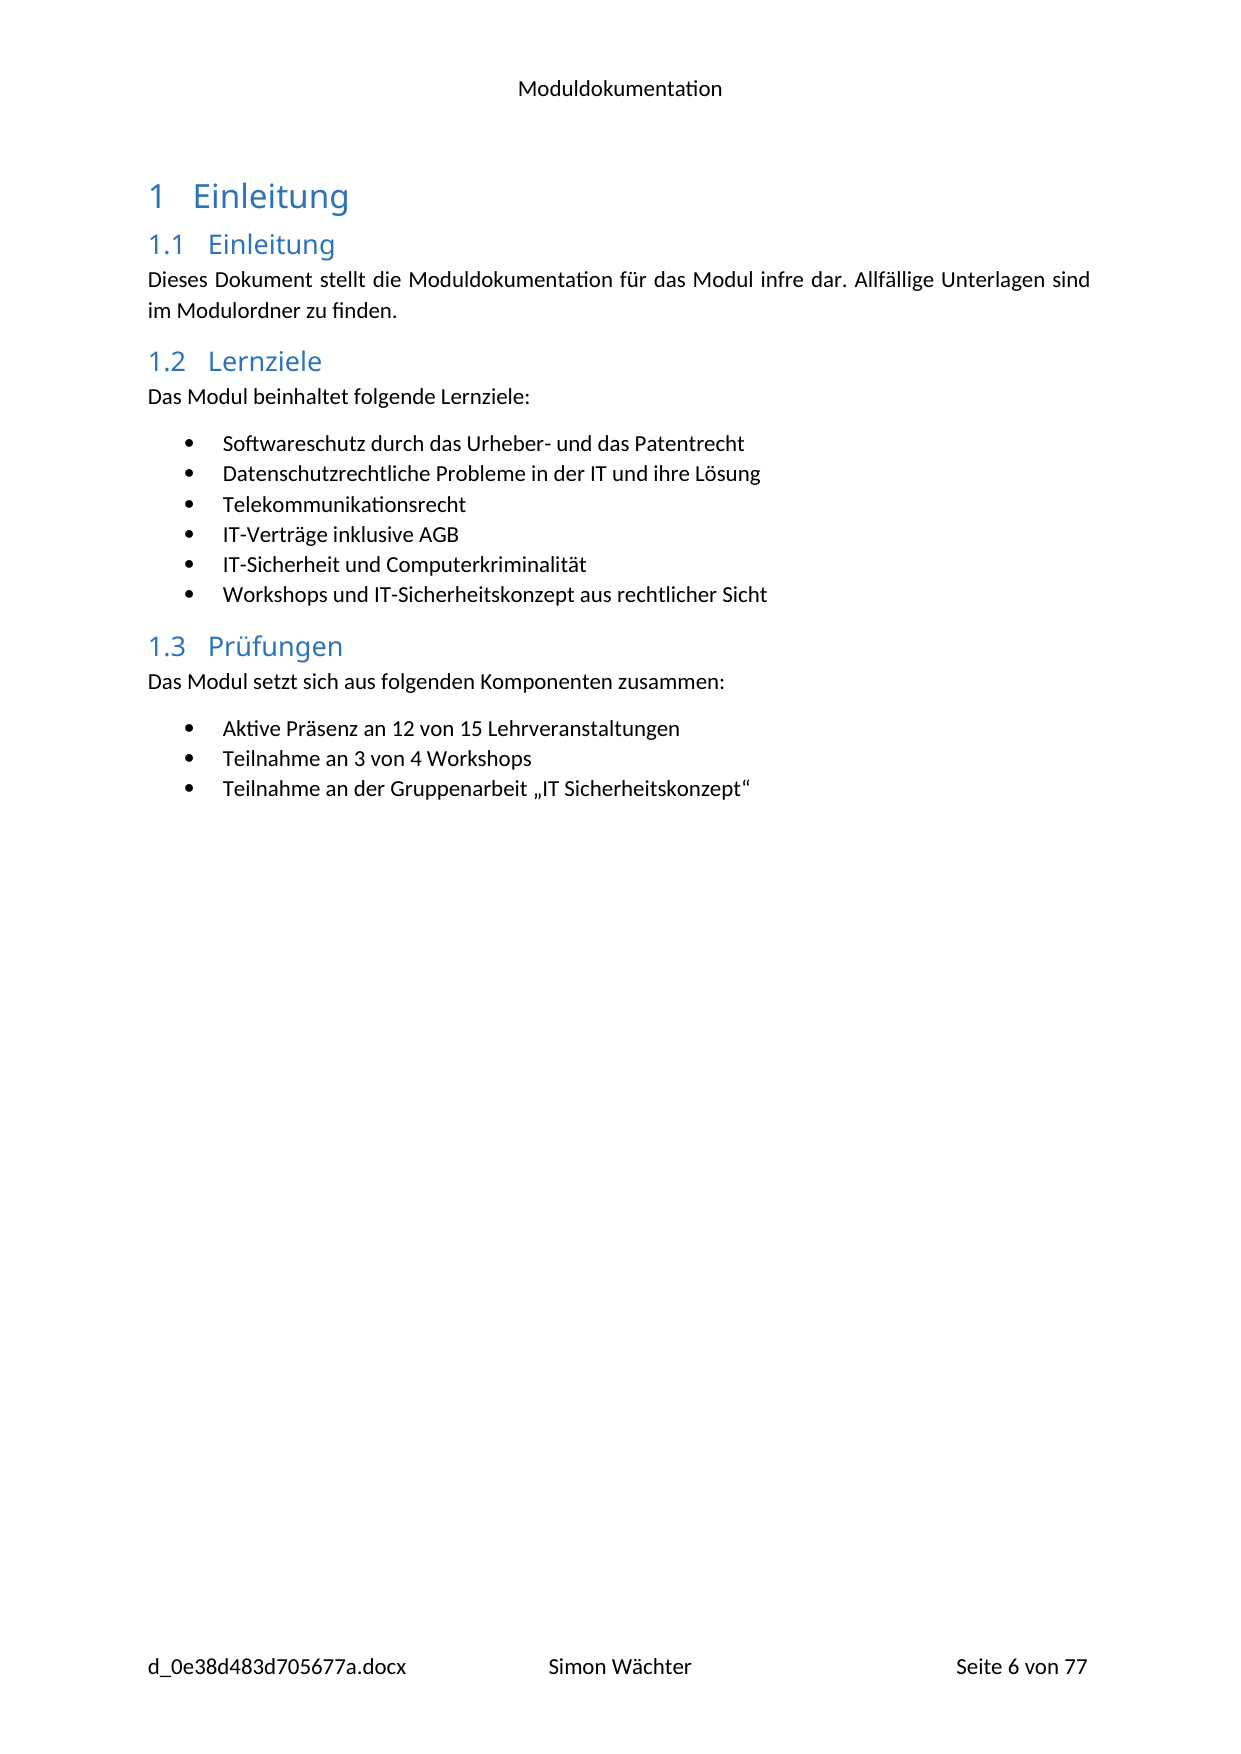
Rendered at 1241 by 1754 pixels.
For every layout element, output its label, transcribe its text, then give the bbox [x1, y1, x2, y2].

subtitle Einleitung [148, 173, 1093, 218]
list Telekommunikationsrecht [185, 490, 1093, 518]
subtitle Prüfungen [148, 627, 1093, 664]
text Das Modul setzt sich aus folgenden Komponenten zusammen: [148, 667, 1093, 695]
list IT-Sicherheit und Computerkriminalität [185, 550, 1093, 578]
subtitle Lernziele [148, 343, 1093, 379]
list IT-Verträge inklusive AGB [185, 520, 1093, 548]
text Das Modul beinhaltet folgende Lernziele: [148, 382, 1093, 410]
subtitle Einleitung [148, 226, 1093, 263]
list Aktive Präsenz an 12 von 15 Lehrveranstaltungen [185, 714, 1093, 742]
list Softwareschutz durch das Urheber- und das Patentrecht [185, 429, 1093, 457]
list Datenschutzrechtliche Probleme in der IT und ihre Lösung [185, 459, 1093, 487]
text Dieses Dokument stellt die Moduldokumentation für das Modul infre dar. Allfällige Unterlagen sind im Modulordner zu finden. [148, 266, 1093, 324]
list Teilnahme an 3 von 4 Workshops [185, 744, 1093, 772]
list Teilnahme an der Gruppenarbeit „IT Sicherheitskonzept“ [185, 774, 1093, 802]
list Workshops und IT-Sicherheitskonzept aus rechtlicher Sicht [185, 580, 1093, 608]
